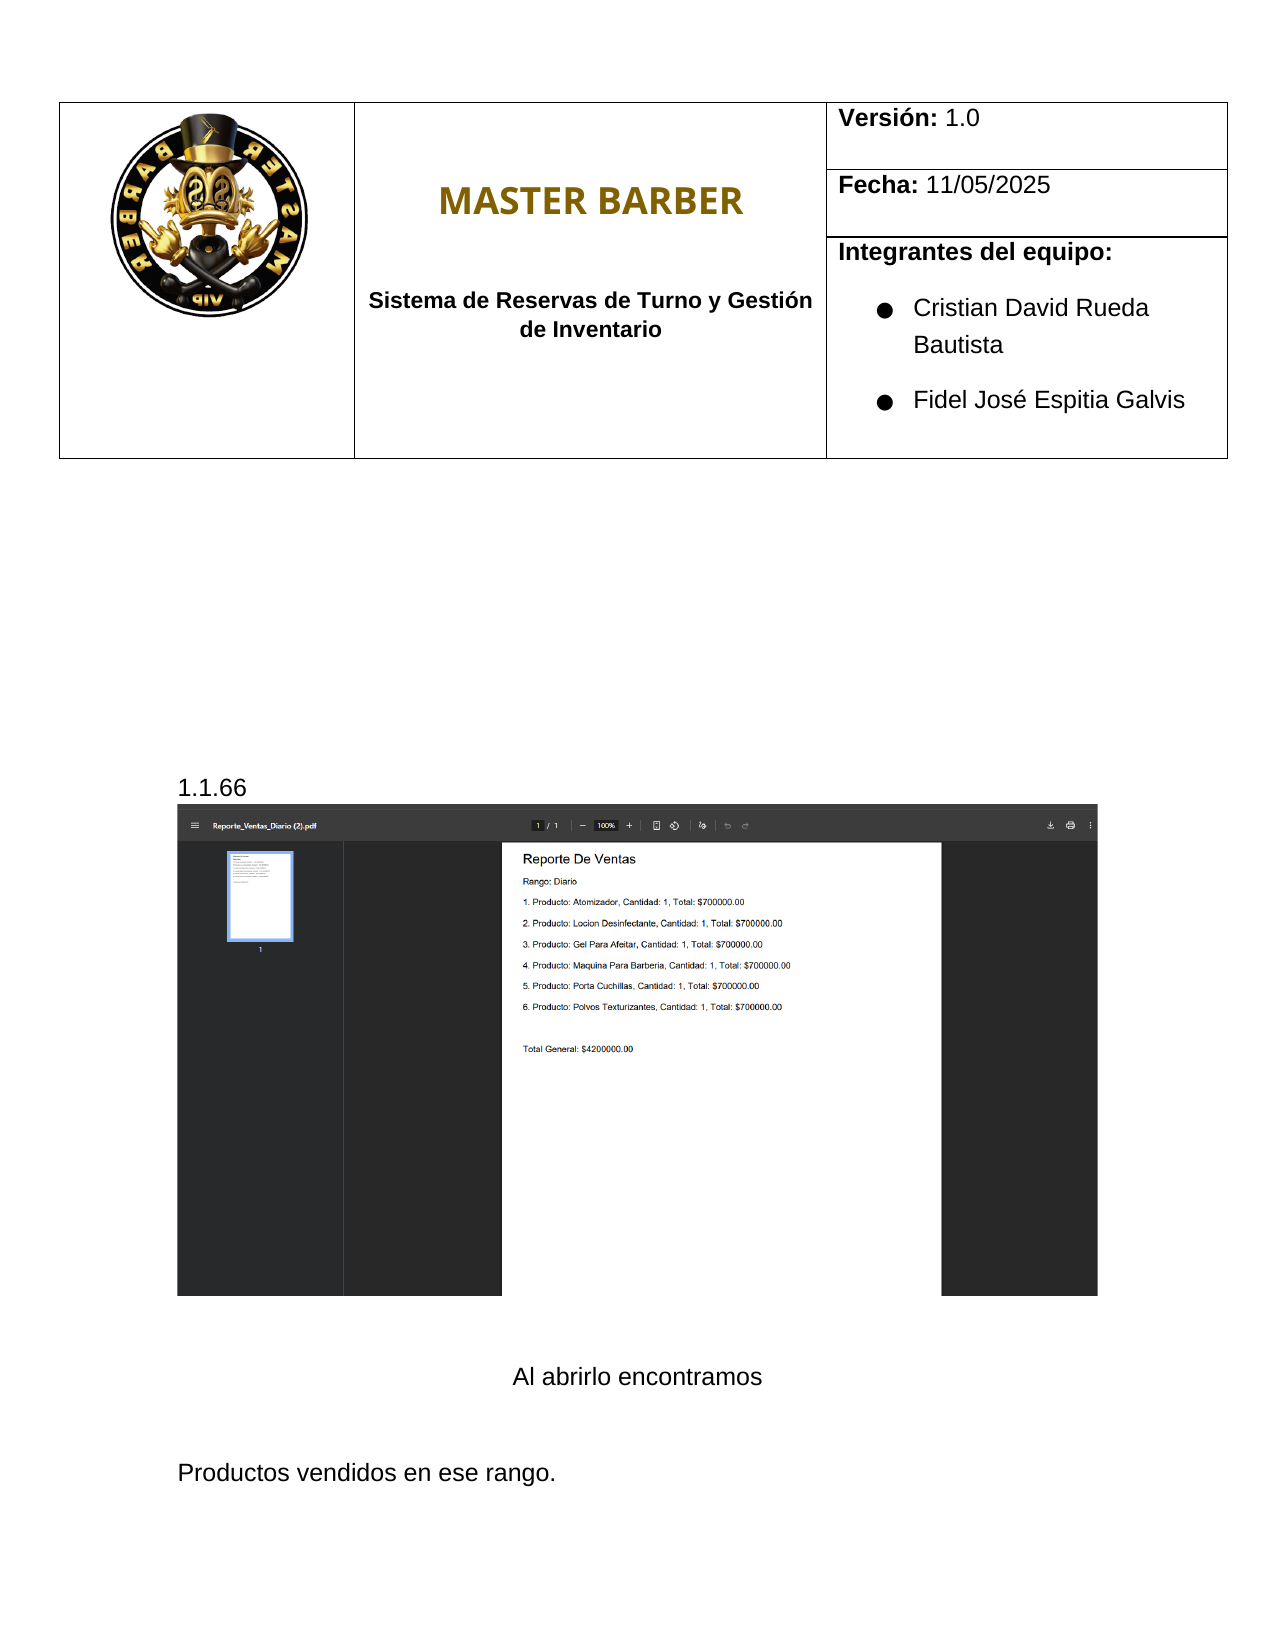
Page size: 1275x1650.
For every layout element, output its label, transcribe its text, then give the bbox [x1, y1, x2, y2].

picture [100, 102, 313, 321]
text Productos vendidos en ese rango. [177, 1458, 1098, 1486]
text 1.1.66 [177, 773, 1098, 804]
picture [177, 804, 1098, 1296]
text Al abrirlo encontramos [177, 1362, 1098, 1391]
